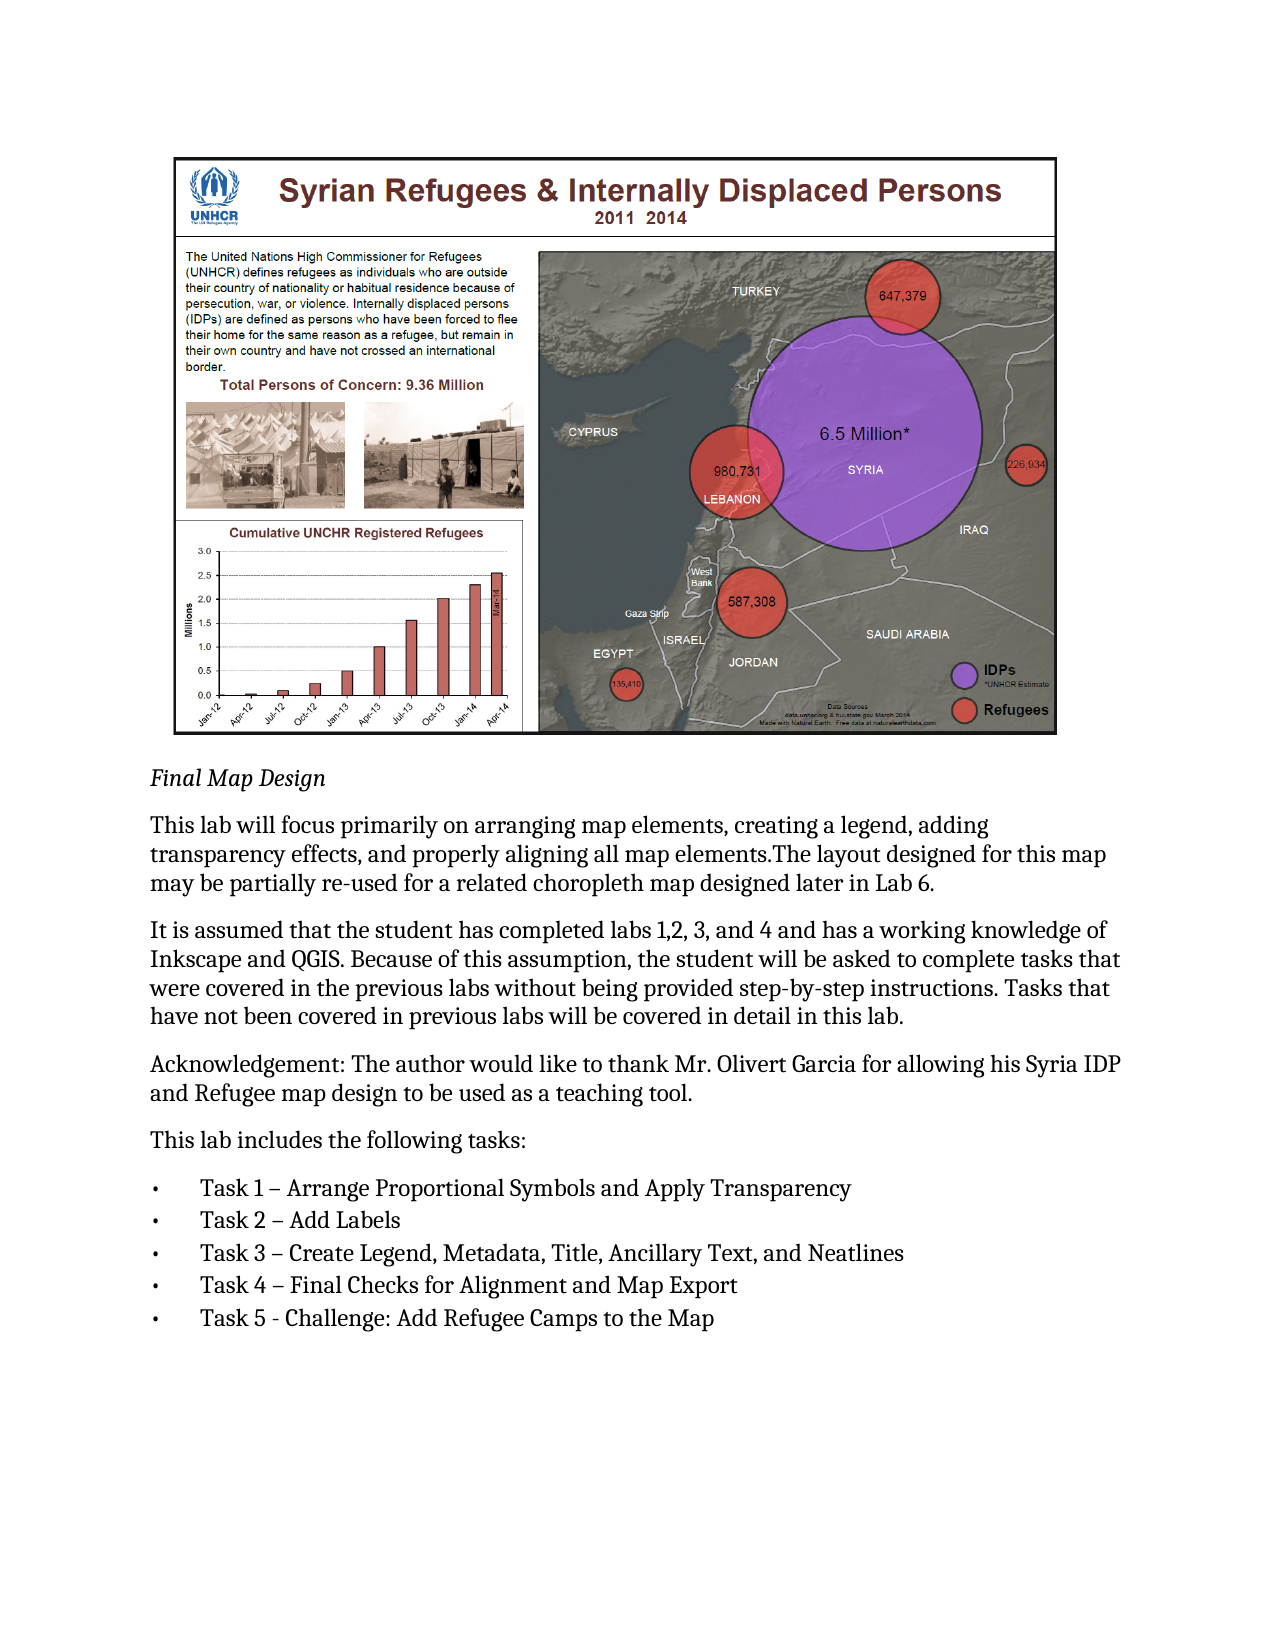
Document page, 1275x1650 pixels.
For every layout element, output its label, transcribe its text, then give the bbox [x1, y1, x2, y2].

text Final Map Design [150, 763, 1125, 792]
list Task 4 – Final Checks for Alignment and Map Export [150, 1271, 1125, 1300]
text This lab includes the following tasks: [150, 1126, 1125, 1155]
text Acknowledgement: The author would like to thank Mr. Olivert Garcia for allowing his Syria IDP and Refugee map design to be used as a teaching tool. [150, 1050, 1125, 1107]
picture [168, 150, 1062, 745]
list Task 2 – Add Labels [150, 1206, 1125, 1235]
text It is assumed that the student has completed labs 1,2, 3, and 4 and has a working knowledge of Inkscape and QGIS. Because of this assumption, the student will be asked to complete tasks that were covered in the previous labs without being provided step-by-step instructions. Tasks that have not been covered in previous labs will be covered in detail in this lab. [150, 916, 1125, 1031]
list Task 3 – Create Legend, Metadata, Title, Ancillary Text, and Neatlines [150, 1238, 1125, 1267]
text This lab will focus primarily on arranging map elements, creating a legend, adding transparency effects, and properly aligning all map elements.The layout designed for this map may be partially re-used for a related choropleth map designed later in Lab 6. [150, 811, 1125, 897]
list Task 5 - Challenge: Add Refugee Camps to the Map [150, 1303, 1125, 1332]
list Task 1 – Arrange Proportional Symbols and Apply Transparency [150, 1173, 1125, 1202]
